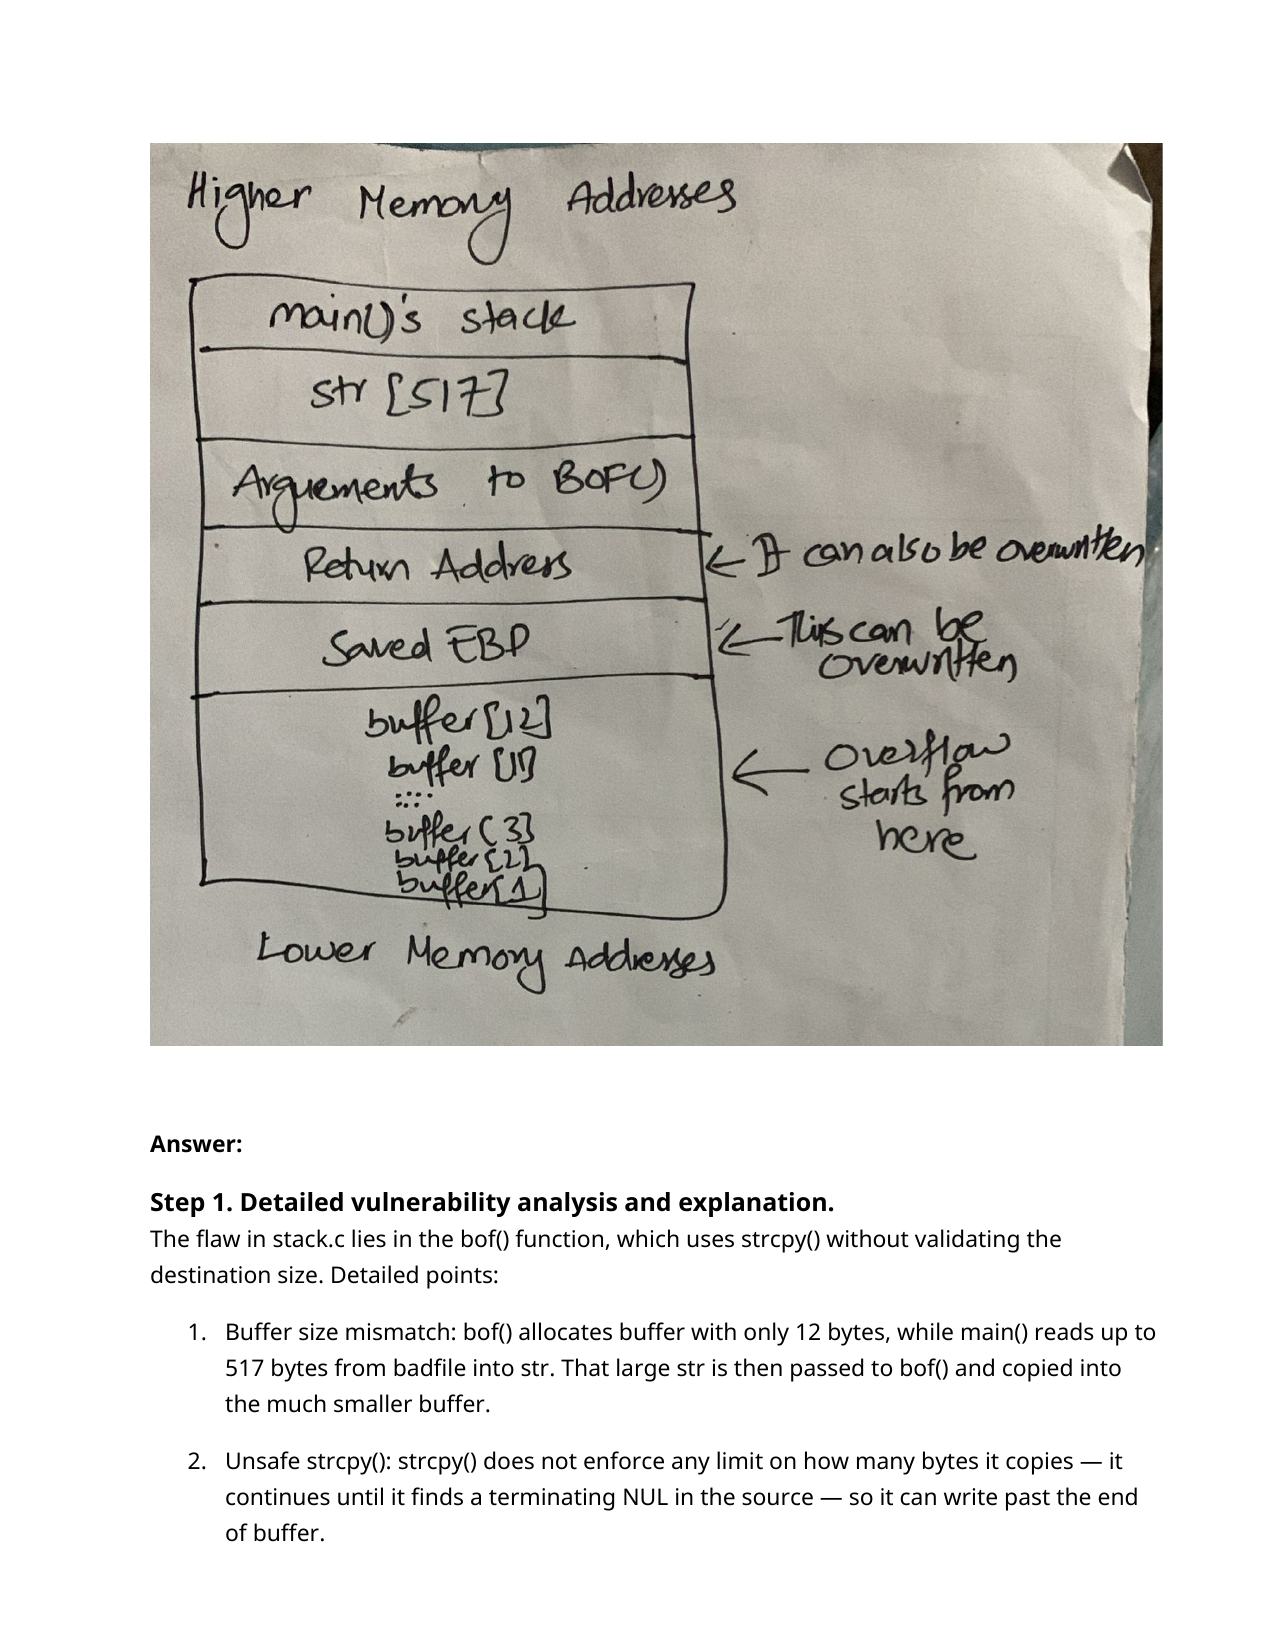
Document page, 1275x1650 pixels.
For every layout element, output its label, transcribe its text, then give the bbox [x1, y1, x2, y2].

text Answer: [150, 1128, 1162, 1159]
list Unsafe strcpy(): strcpy() does not enforce any limit on how many bytes it copies — it continues until it finds a terminating NUL in the source — so it can write past the end of buffer. [187, 1445, 1162, 1548]
picture [150, 143, 1163, 1046]
text Step 1. Detailed vulnerability analysis and explanation. The flaw in stack.c lies in the bof() function, which uses strcpy() without validating the destination size. Detailed points: [150, 1185, 1162, 1291]
list Buffer size mismatch: bof() allocates buffer with only 12 bytes, while main() reads up to 517 bytes from badfile into str. That large str is then passed to bof() and copied into the much smaller buffer. [187, 1316, 1162, 1419]
